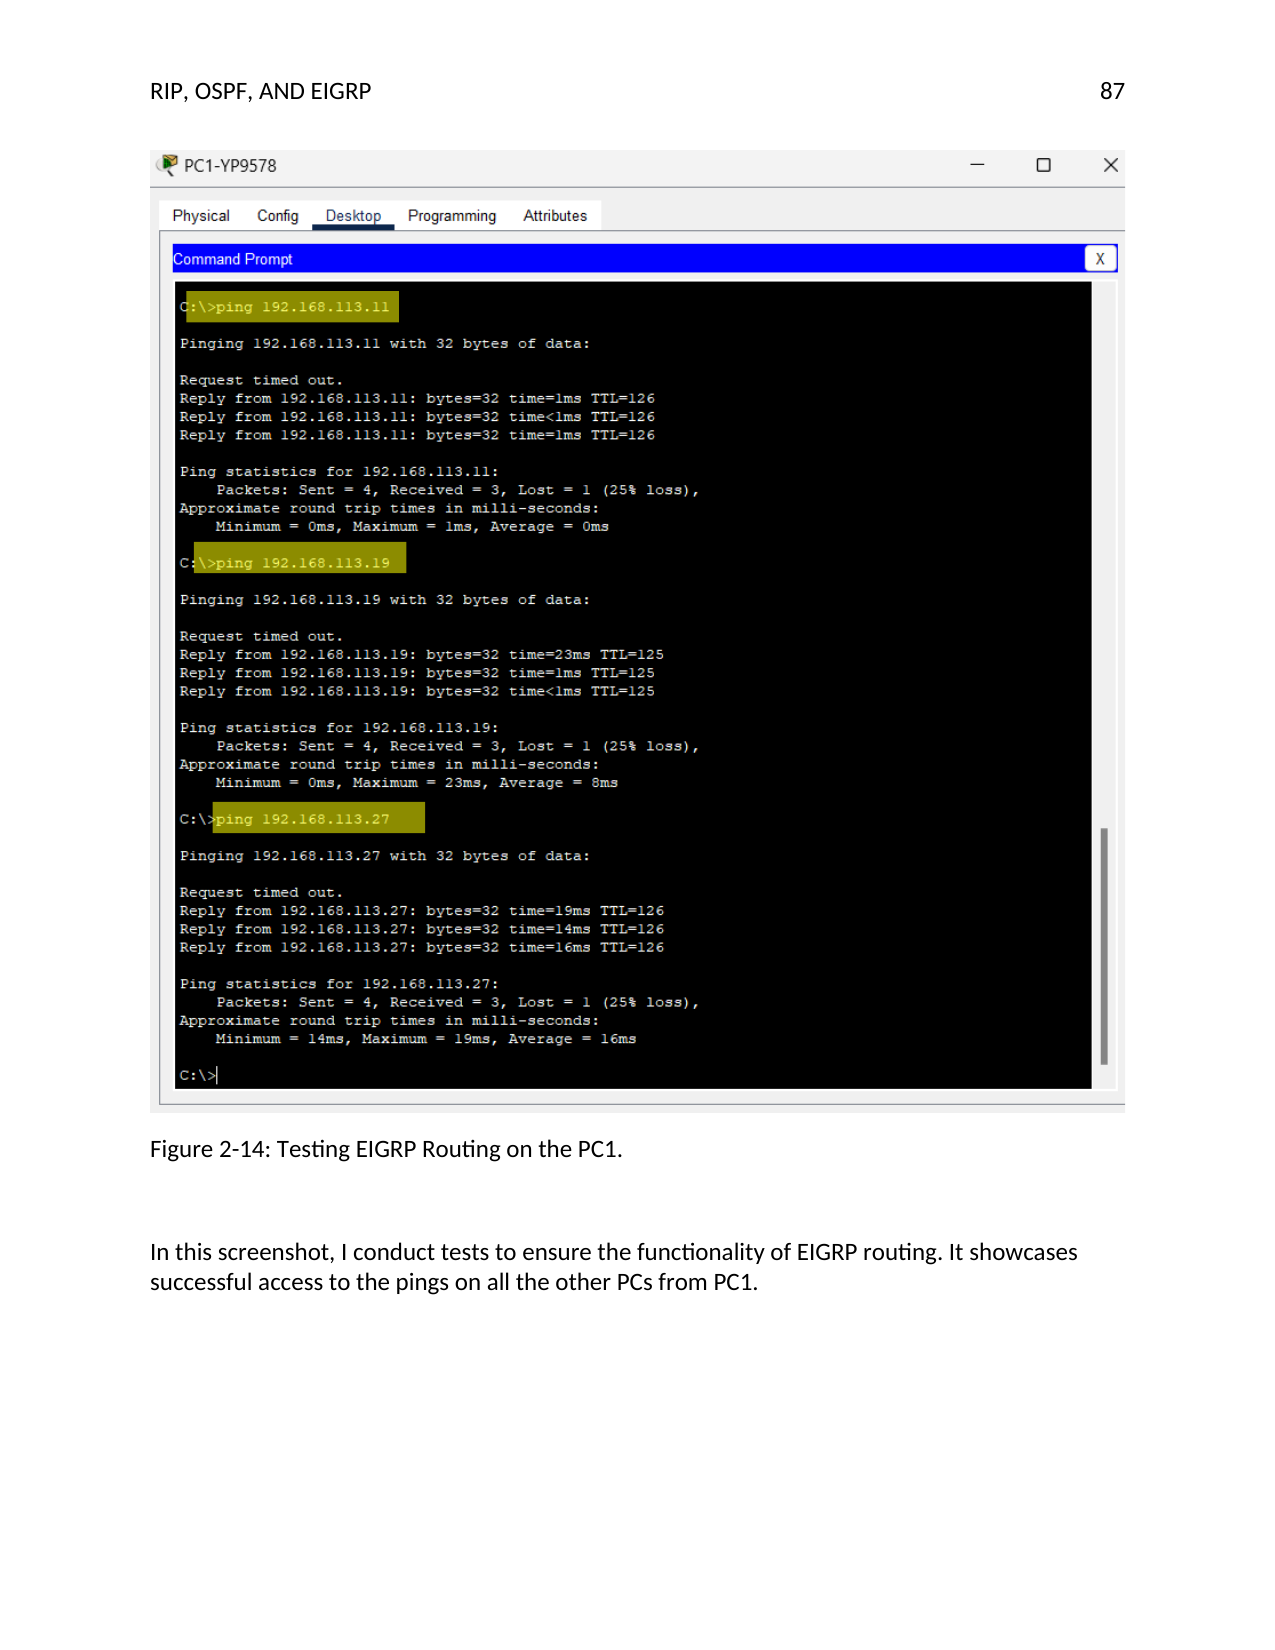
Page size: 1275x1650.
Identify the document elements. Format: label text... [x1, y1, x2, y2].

picture [150, 150, 1125, 1113]
text In this screenshot, I conduct tests to ensure the functionality of EIGRP routing. It showcases successful access to the pings on all the other PCs from PC1. [150, 1236, 1125, 1297]
text Figure 2-14: Testing EIGRP Routing on the PC1. [150, 1133, 1125, 1164]
